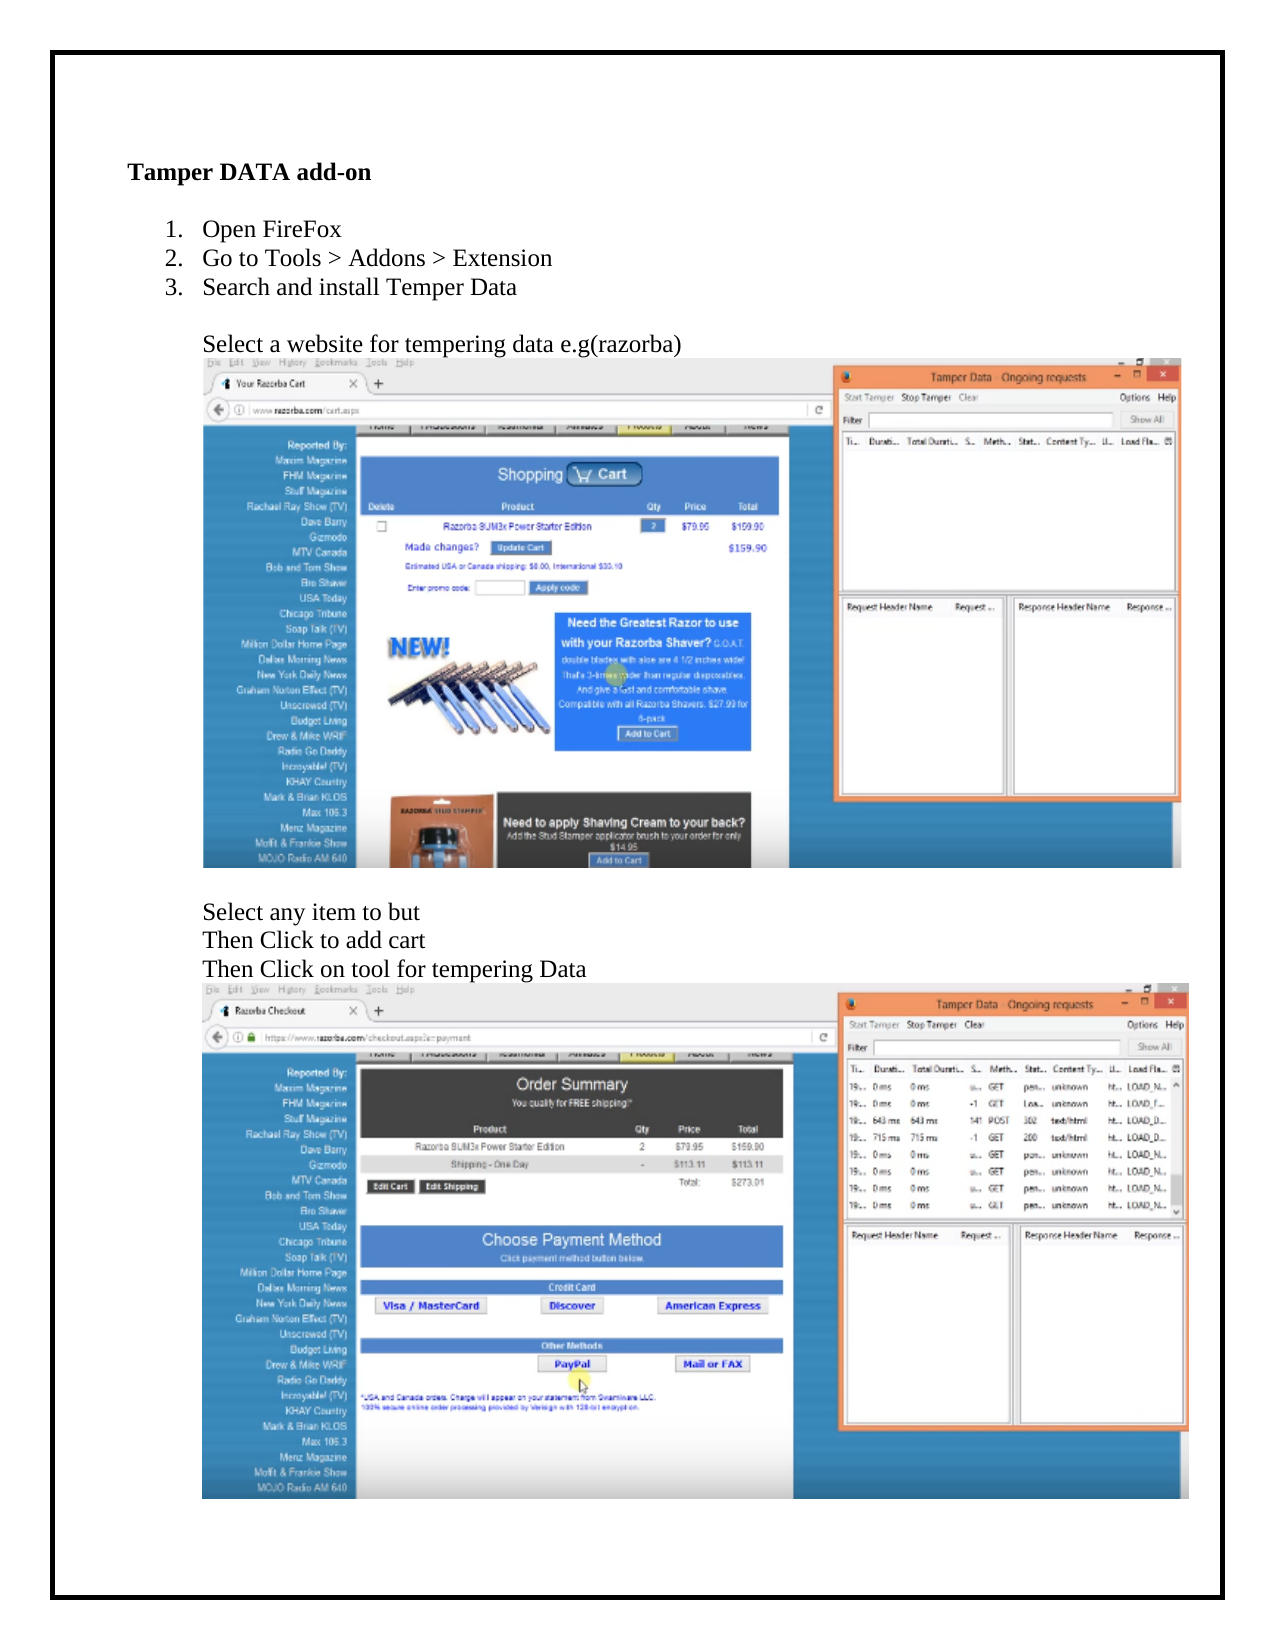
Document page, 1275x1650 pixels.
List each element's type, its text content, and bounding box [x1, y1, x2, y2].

text Then Click to add cart [202, 926, 1167, 954]
text Select any item to but [202, 897, 1167, 926]
text Tamper DATA add-on [127, 157, 1167, 186]
picture [202, 358, 1182, 868]
text Then Click on tool for tempering Data [202, 954, 1167, 983]
picture [202, 983, 1189, 1499]
text Select a website for tempering data e.g(razorba) [202, 329, 1167, 358]
list Open FireFox [164, 214, 1167, 243]
list Search and install Temper Data [164, 272, 1167, 301]
list Go to Tools > Addons > Extension [164, 243, 1167, 272]
